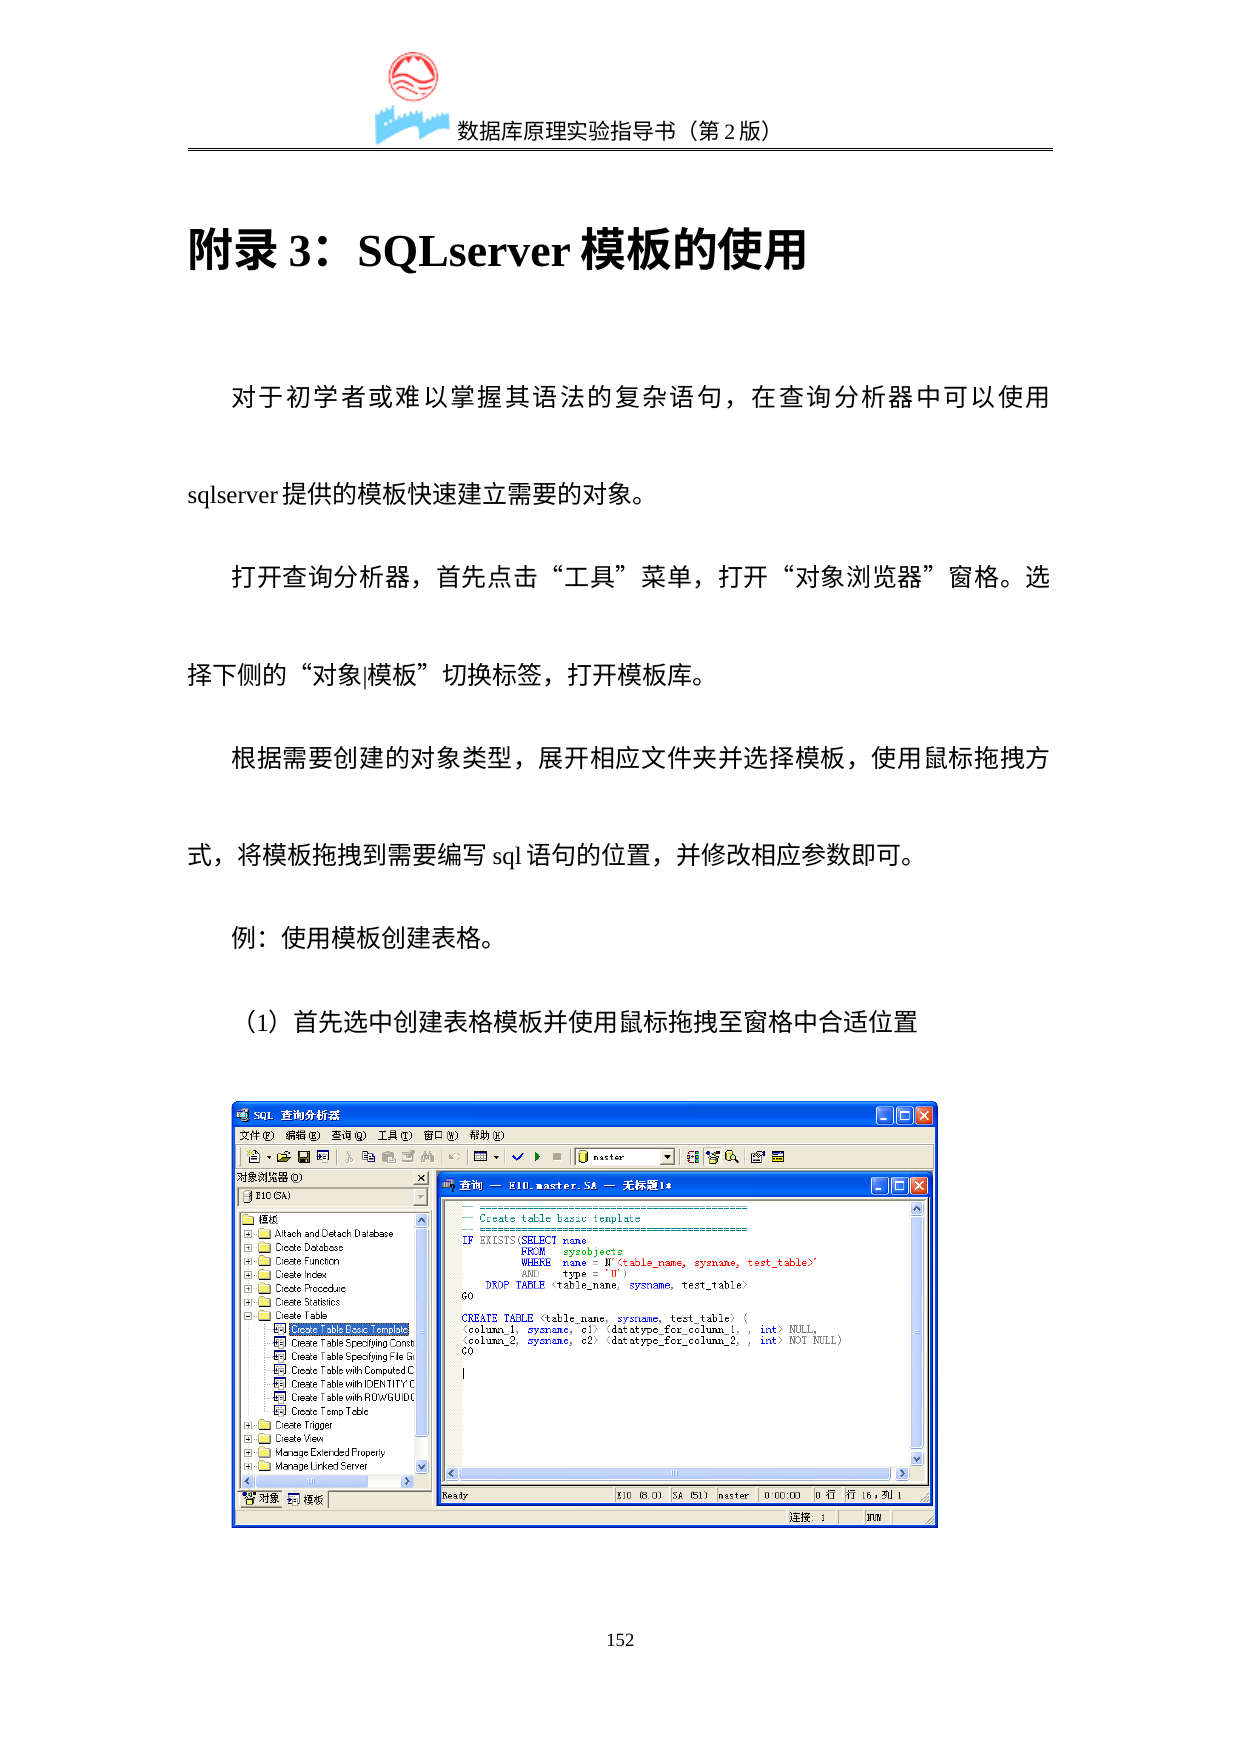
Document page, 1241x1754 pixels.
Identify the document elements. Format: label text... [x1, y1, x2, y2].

subtitle 附录3：SQLserver模板的使用 [187, 198, 1053, 295]
text （1）首先选中创建表格模板并使用鼠标拖拽至窗格中合适位置 [187, 988, 1053, 1053]
text 打开查询分析器，首先点击“工具”菜单，打开“对象浏览器”窗格。选择下侧的“对象|模板”切换标签，打开模板库。 [187, 543, 1053, 706]
text 根据需要创建的对象类型，展开相应文件夹并选择模板，使用鼠标拖拽方式，将模板拖拽到需要编写sql语句的位置，并修改相应参数即可。 [187, 724, 1053, 886]
text 例：使用模板创建表格。 [187, 904, 1053, 969]
picture [375, 52, 451, 145]
text 对于初学者或难以掌握其语法的复杂语句，在查询分析器中可以使用sqlserver提供的模板快速建立需要的对象。 [187, 363, 1053, 525]
picture [231, 1101, 938, 1528]
